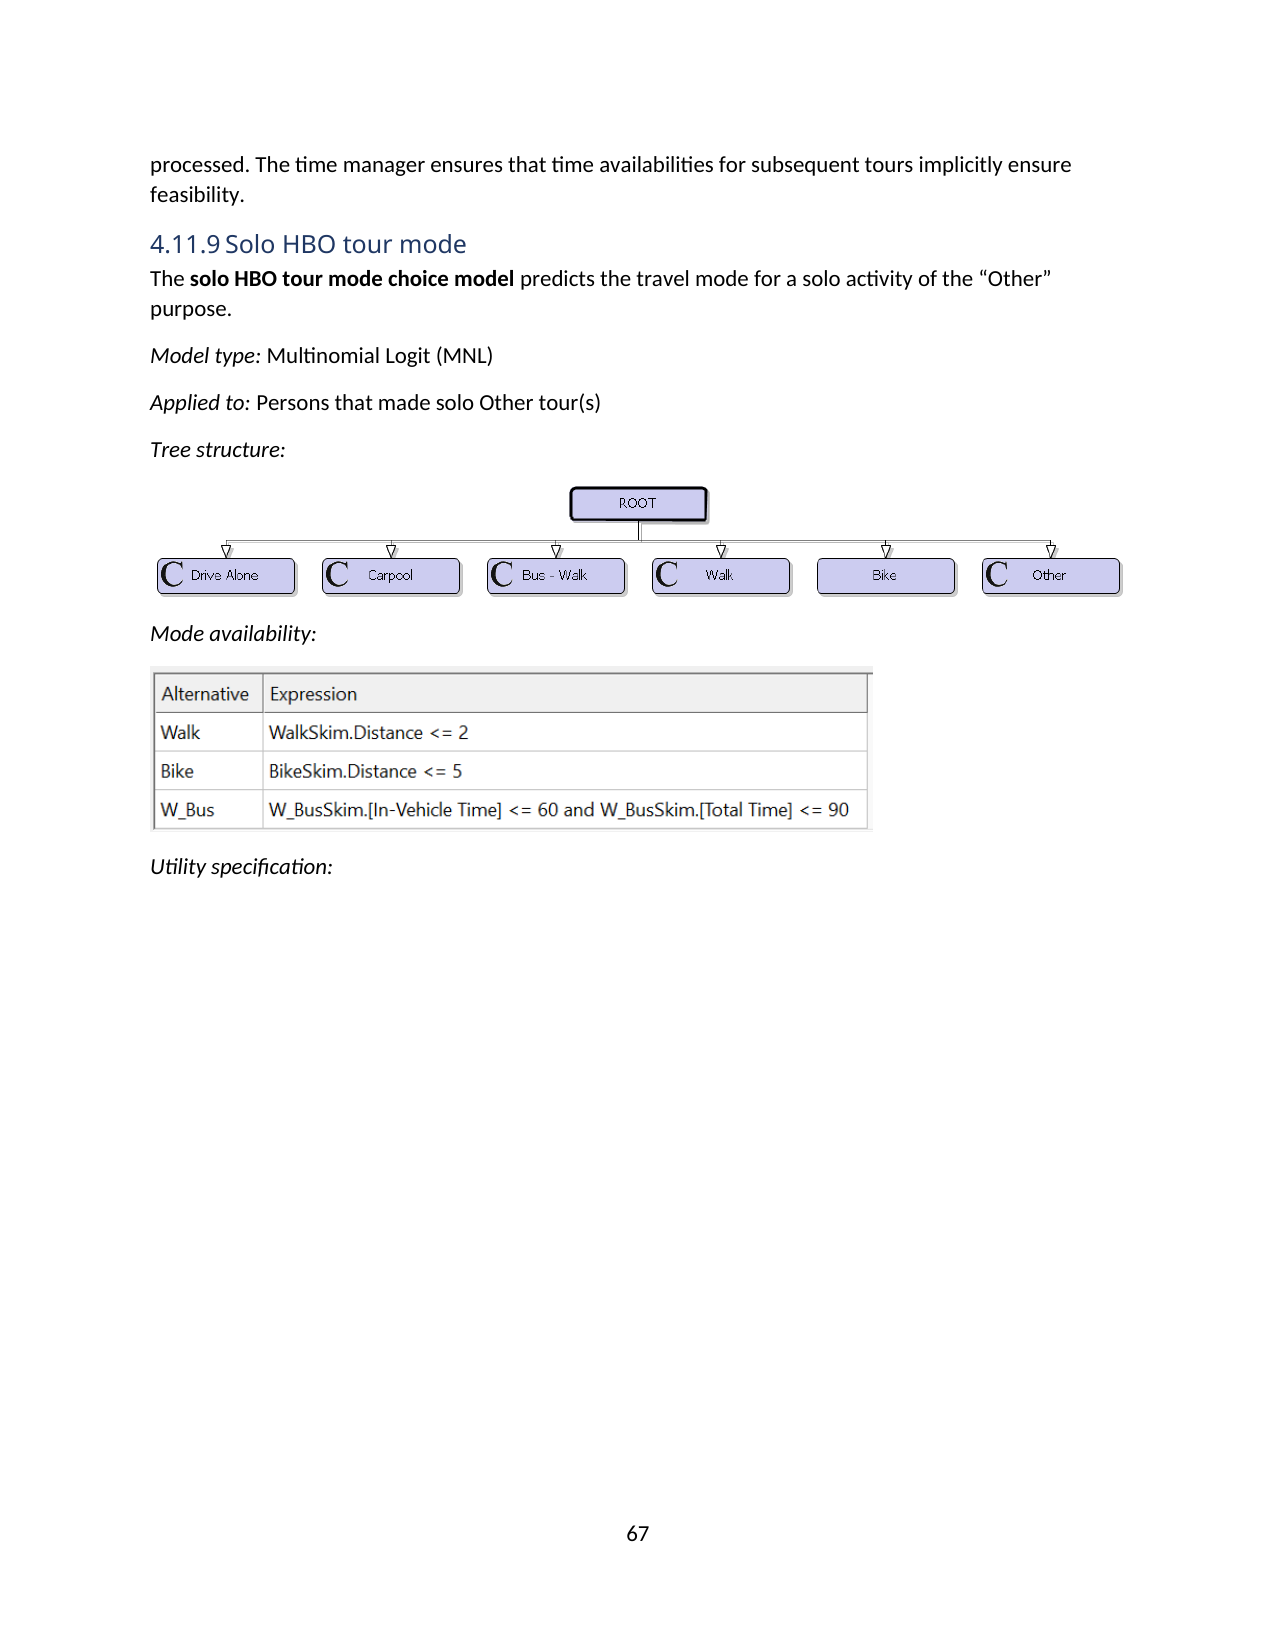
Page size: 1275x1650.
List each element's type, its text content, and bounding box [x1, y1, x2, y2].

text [150, 150, 1125, 208]
text Mode availability: [150, 619, 1125, 647]
text Utility specification: [150, 852, 1125, 880]
text The solo HBO tour mode choice model predicts the travel mode for a solo activity of the “Other” purpose. [150, 264, 1125, 322]
picture [150, 666, 873, 833]
text Model type: Multinomial Logit (MNL) [150, 341, 1125, 369]
subtitle Solo HBO tour mode [150, 227, 1125, 261]
picture [150, 481, 1125, 601]
text Applied to: Persons that made solo Other tour(s) [150, 388, 1125, 416]
text Tree structure: [150, 435, 1125, 463]
